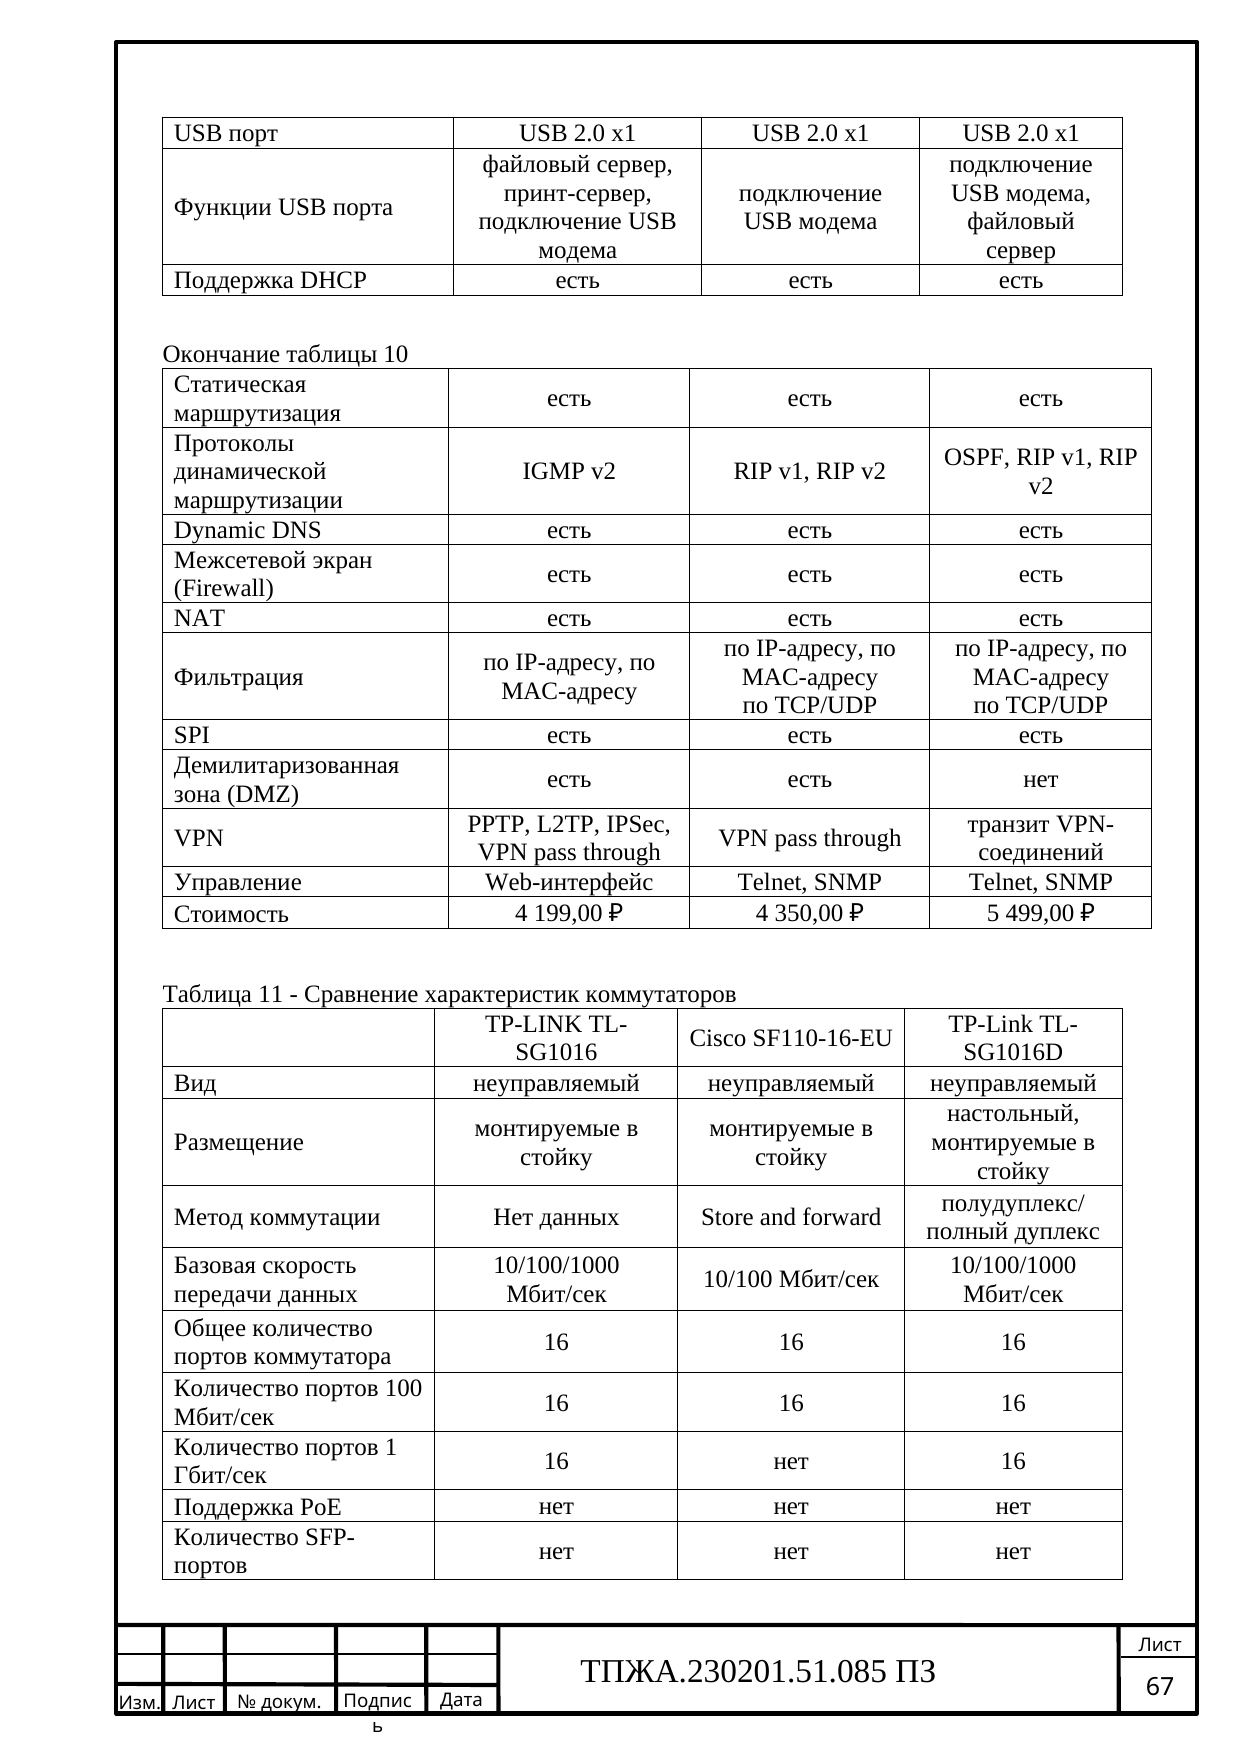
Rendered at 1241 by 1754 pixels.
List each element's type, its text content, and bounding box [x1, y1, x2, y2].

table_cell есть [930, 603, 1151, 632]
text Таблица 11 - Сравнение характеристик коммутаторов [162, 979, 1152, 1008]
table_cell Количество SFP-портов [163, 1522, 434, 1579]
table_cell есть [930, 515, 1151, 544]
table_cell 10/100/1000 Мбит/сек [905, 1248, 1122, 1310]
table_cell VPN [163, 809, 448, 866]
table_cell есть [449, 515, 689, 544]
table_cell Telnet, SNMP [690, 867, 929, 896]
table_cell Функции USB порта [163, 149, 453, 264]
table_cell PPTP, L2TP, IPSec, VPN pass through [449, 809, 689, 866]
table_cell Протоколы динамической маршрутизации [163, 428, 448, 514]
table_cell SPI [163, 720, 448, 749]
table_cell неуправляемый [905, 1067, 1122, 1097]
table_cell по IP-адресу, по MAC-адресу по TCP/UDP [930, 633, 1151, 719]
table_cell 10/100/1000 Мбит/сек [435, 1248, 677, 1310]
table_cell 16 [905, 1311, 1122, 1372]
table_cell 5 499,00 ₽ [930, 897, 1151, 927]
table_cell есть [702, 265, 919, 295]
table_cell VPN pass through [690, 809, 929, 866]
table_cell Поддержка PoE [163, 1490, 434, 1521]
table_header Cisco SF110-16-EU [678, 1009, 904, 1066]
table_header есть [449, 369, 689, 427]
table_cell есть [449, 603, 689, 632]
table_cell нет [905, 1522, 1122, 1579]
table_cell Dynamic DNS [163, 515, 448, 544]
table_cell USB 2.0 x1 [920, 118, 1122, 148]
table_cell Количество портов 100 Мбит/сек [163, 1373, 434, 1431]
table_header есть [930, 369, 1151, 427]
table_header TP-LINK TL-SG1016 [435, 1009, 677, 1066]
table_cell 16 [435, 1311, 677, 1372]
table_cell IGMP v2 [449, 428, 689, 514]
table_cell Управление [163, 867, 448, 896]
table_cell 4 350,00 ₽ [690, 897, 929, 927]
table_cell Фильтрация [163, 633, 448, 719]
table_header Статическая маршрутизация [163, 369, 448, 427]
table_cell нет [435, 1490, 677, 1521]
table_cell нет [678, 1522, 904, 1579]
table_cell Стоимость [163, 897, 448, 927]
table_cell USB порт [163, 118, 453, 148]
table_cell по IP-адресу, по MAC-адресу по TCP/UDP [690, 633, 929, 719]
table_cell Web-интерфейс [449, 867, 689, 896]
table_cell Общее количество портов коммутатора [163, 1311, 434, 1372]
table_cell есть [454, 265, 701, 295]
table_cell NAT [163, 603, 448, 632]
table_cell Вид [163, 1067, 434, 1097]
table_cell есть [690, 545, 929, 602]
table_cell нет [905, 1490, 1122, 1521]
table_cell неуправляемый [435, 1067, 677, 1097]
table_cell есть [690, 720, 929, 749]
table_cell нет [678, 1490, 904, 1521]
table_header TP-Link TL-SG1016D [905, 1009, 1122, 1066]
table_cell нет [930, 750, 1151, 808]
table_cell RIP v1, RIP v2 [690, 428, 929, 514]
table_cell Telnet, SNMP [930, 867, 1151, 896]
table_cell есть [449, 720, 689, 749]
table_cell неуправляемый [678, 1067, 904, 1097]
table_cell Базовая скорость передачи данных [163, 1248, 434, 1310]
table_cell есть [449, 545, 689, 602]
table_cell Межсетевой экран (Firewall) [163, 545, 448, 602]
table_cell 16 [678, 1373, 904, 1431]
table_cell по IP-адресу, по MAC-адресу [449, 633, 689, 719]
table_cell 16 [905, 1432, 1122, 1489]
table_cell Store and forward [678, 1186, 904, 1247]
table_cell есть [690, 603, 929, 632]
table_cell 16 [905, 1373, 1122, 1431]
table_cell есть [930, 720, 1151, 749]
table_cell нет [678, 1432, 904, 1489]
table_cell есть [690, 515, 929, 544]
table_cell Размещение [163, 1099, 434, 1185]
table_cell подключение USB модема, файловый сервер [920, 149, 1122, 264]
table_cell 16 [678, 1311, 904, 1372]
table_cell USB 2.0 x1 [702, 118, 919, 148]
table_cell нет [435, 1522, 677, 1579]
table_cell монтируемые в стойку [435, 1099, 677, 1185]
table_cell есть [920, 265, 1122, 295]
table_cell OSPF, RIP v1, RIP v2 [930, 428, 1151, 514]
table_cell монтируемые в стойку [678, 1099, 904, 1185]
table_cell 16 [435, 1432, 677, 1489]
table_cell 10/100 Мбит/сек [678, 1248, 904, 1310]
table_header [163, 1009, 434, 1066]
table_cell подключение USB модема [702, 149, 919, 264]
table_cell настольный, монтируемые в стойку [905, 1099, 1122, 1185]
table_cell есть [930, 545, 1151, 602]
text Окончание таблицы 10 [162, 339, 1152, 368]
table_cell Нет данных [435, 1186, 677, 1247]
table_cell Метод коммутации [163, 1186, 434, 1247]
table_cell есть [449, 750, 689, 808]
table_cell файловый сервер, принт-сервер, подключение USB модема [454, 149, 701, 264]
table_cell 4 199,00 ₽ [449, 897, 689, 927]
table_cell Демилитаризованная зона (DMZ) [163, 750, 448, 808]
table_cell 16 [435, 1373, 677, 1431]
table_cell Количество портов 1 Гбит/сек [163, 1432, 434, 1489]
table_header есть [690, 369, 929, 427]
table_cell транзит VPN-соединений [930, 809, 1151, 866]
table_cell USB 2.0 x1 [454, 118, 701, 148]
table_cell полудуплекс/полный дуплекс [905, 1186, 1122, 1247]
table_cell есть [690, 750, 929, 808]
table_cell Поддержка DHCP [163, 265, 453, 295]
